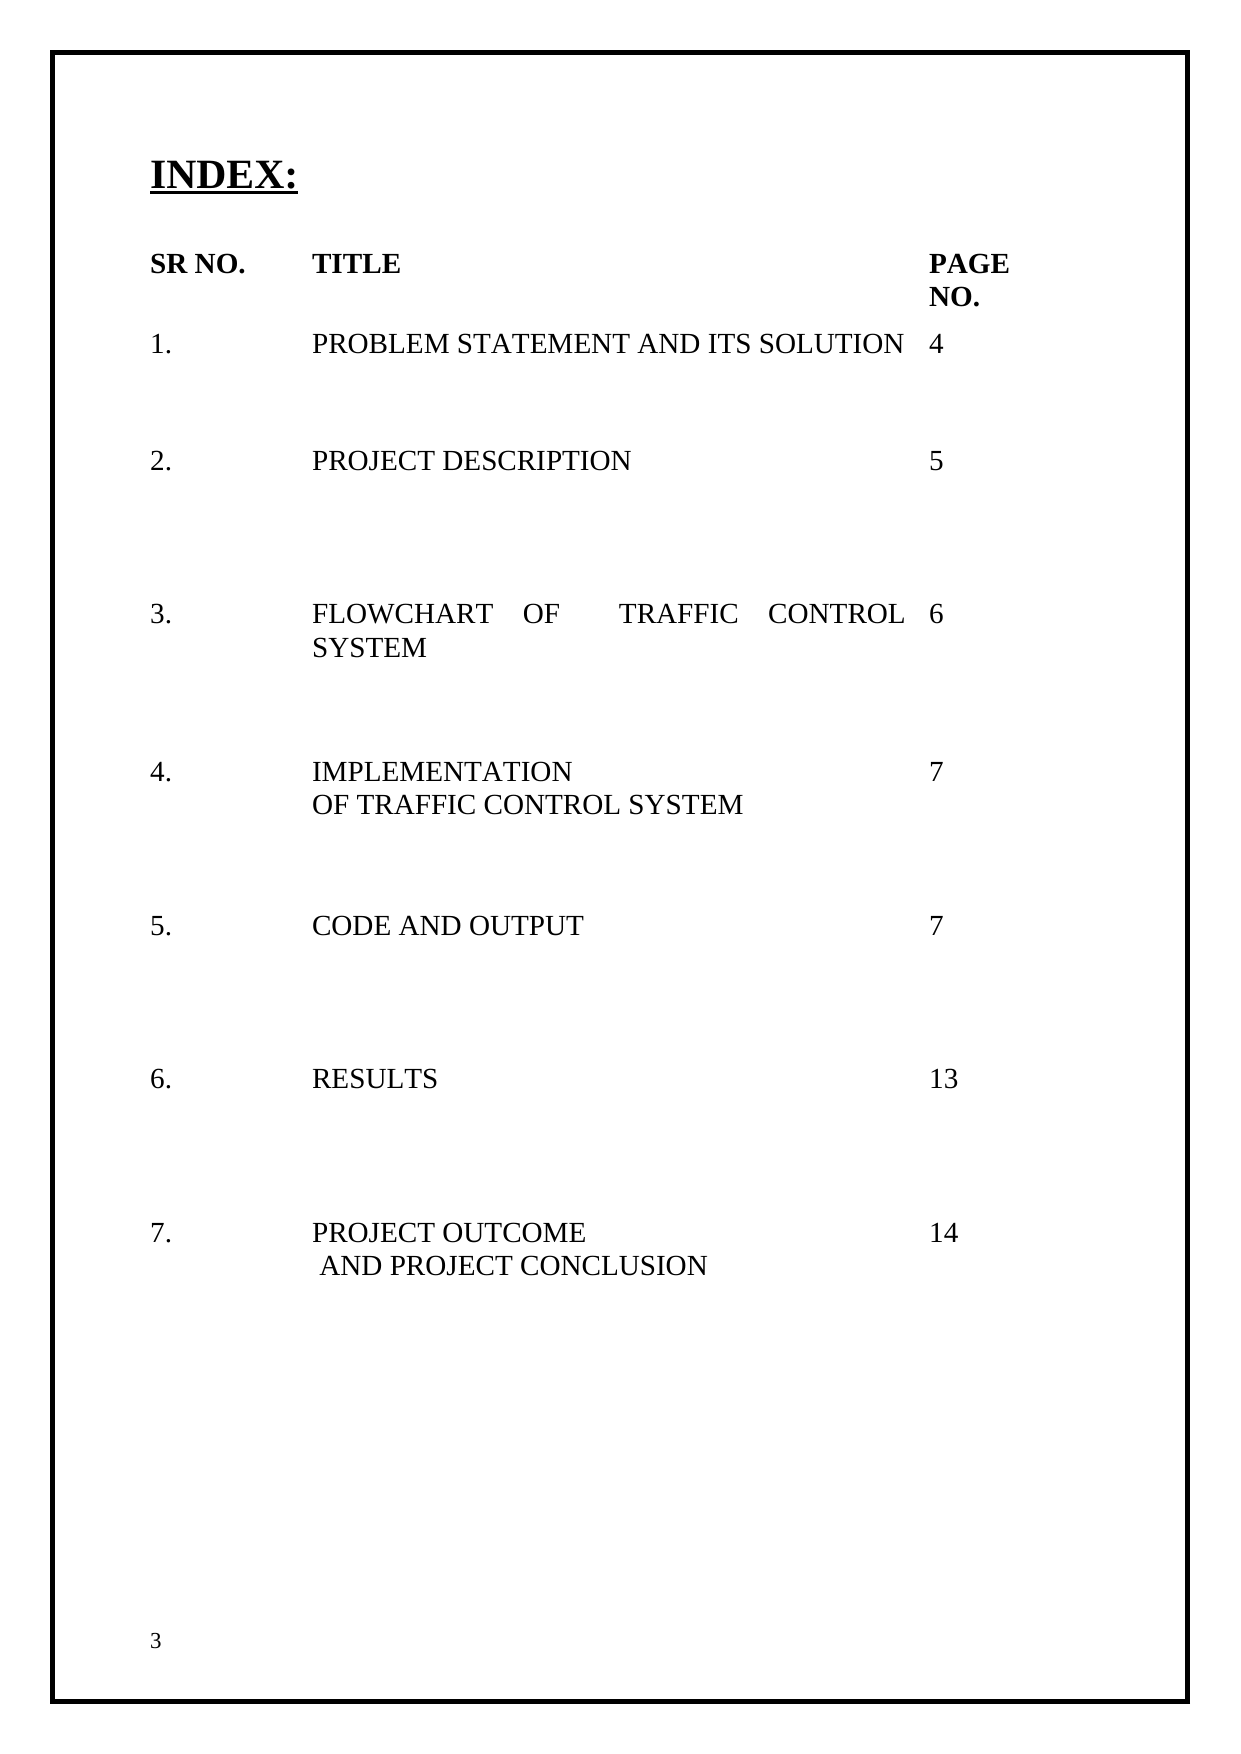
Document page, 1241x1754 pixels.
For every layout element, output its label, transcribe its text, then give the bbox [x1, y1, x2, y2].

table_cell 7 [918, 908, 1027, 1061]
table_header TITLE [301, 246, 918, 326]
table_cell 5 [918, 443, 1027, 596]
table_cell 4 [918, 326, 1027, 443]
text INDEX: [150, 150, 1090, 198]
table_cell 3. [139, 596, 301, 754]
table_cell 7 [918, 754, 1027, 908]
table_cell RESULTS [301, 1061, 918, 1215]
table_cell CODE AND OUTPUT [301, 908, 918, 1061]
table_cell PROBLEM STATEMENT AND ITS SOLUTION [301, 326, 918, 443]
table_cell PROJECT OUTCOME AND PROJECT CONCLUSION [301, 1215, 918, 1368]
table_cell 13 [918, 1061, 1027, 1215]
table_cell 14 [918, 1215, 1027, 1368]
table_cell 6 [918, 596, 1027, 754]
table_header SR NO. [139, 246, 301, 326]
table_header PAGE NO. [918, 246, 1027, 326]
table_cell 6. [139, 1061, 301, 1215]
table_cell 5. [139, 908, 301, 1061]
table_cell 7. [139, 1215, 301, 1368]
table_cell 4. [139, 754, 301, 908]
table_cell IMPLEMENTATION OF TRAFFIC CONTROL SYSTEM [301, 754, 918, 908]
table_cell FLOWCHART OF TRAFFIC CONTROL SYSTEM [301, 596, 918, 754]
table_cell PROJECT DESCRIPTION [301, 443, 918, 596]
table_cell 2. [139, 443, 301, 596]
table_cell 1. [139, 326, 301, 443]
